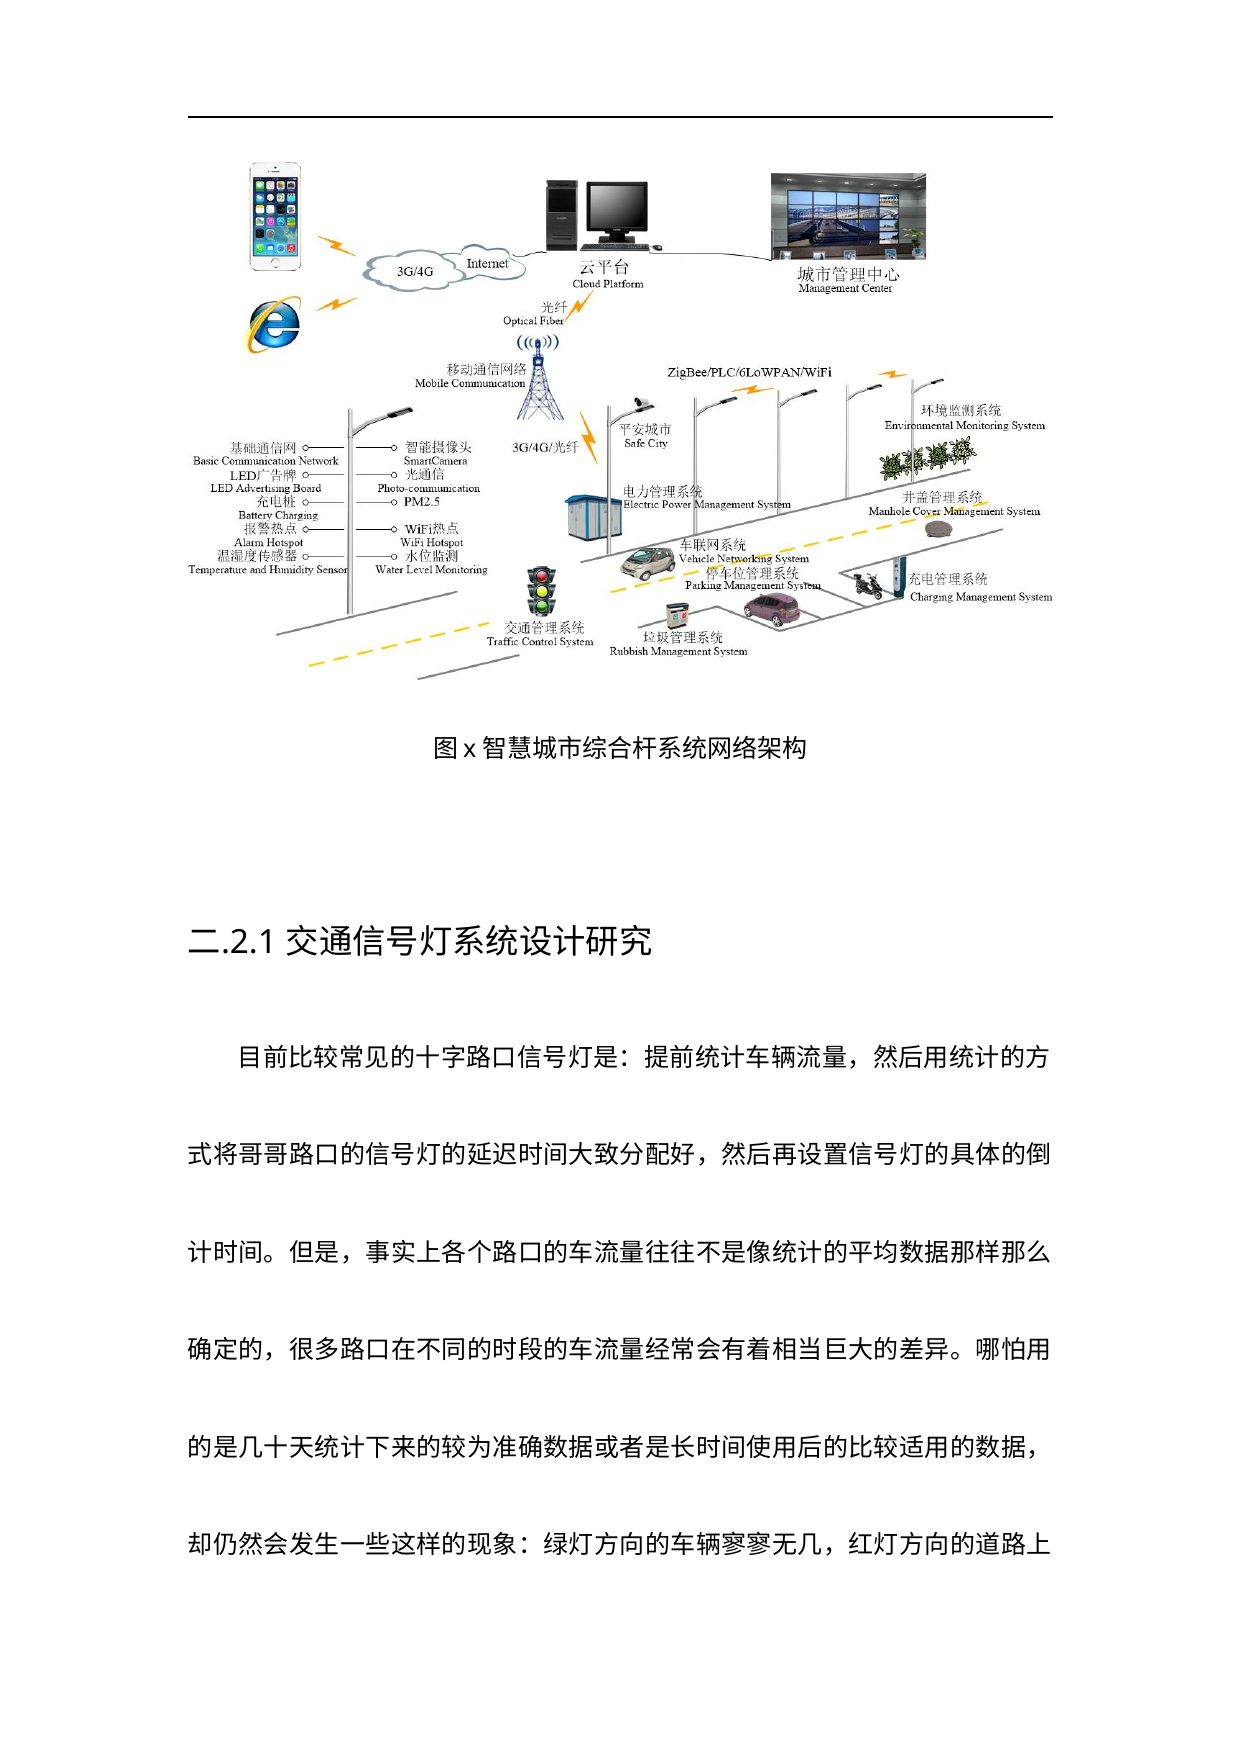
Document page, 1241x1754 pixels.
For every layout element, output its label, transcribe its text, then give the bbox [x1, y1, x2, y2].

subtitle 交通信号灯系统设计研究 [187, 907, 1053, 972]
picture [188, 162, 1053, 680]
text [187, 1023, 1053, 1575]
